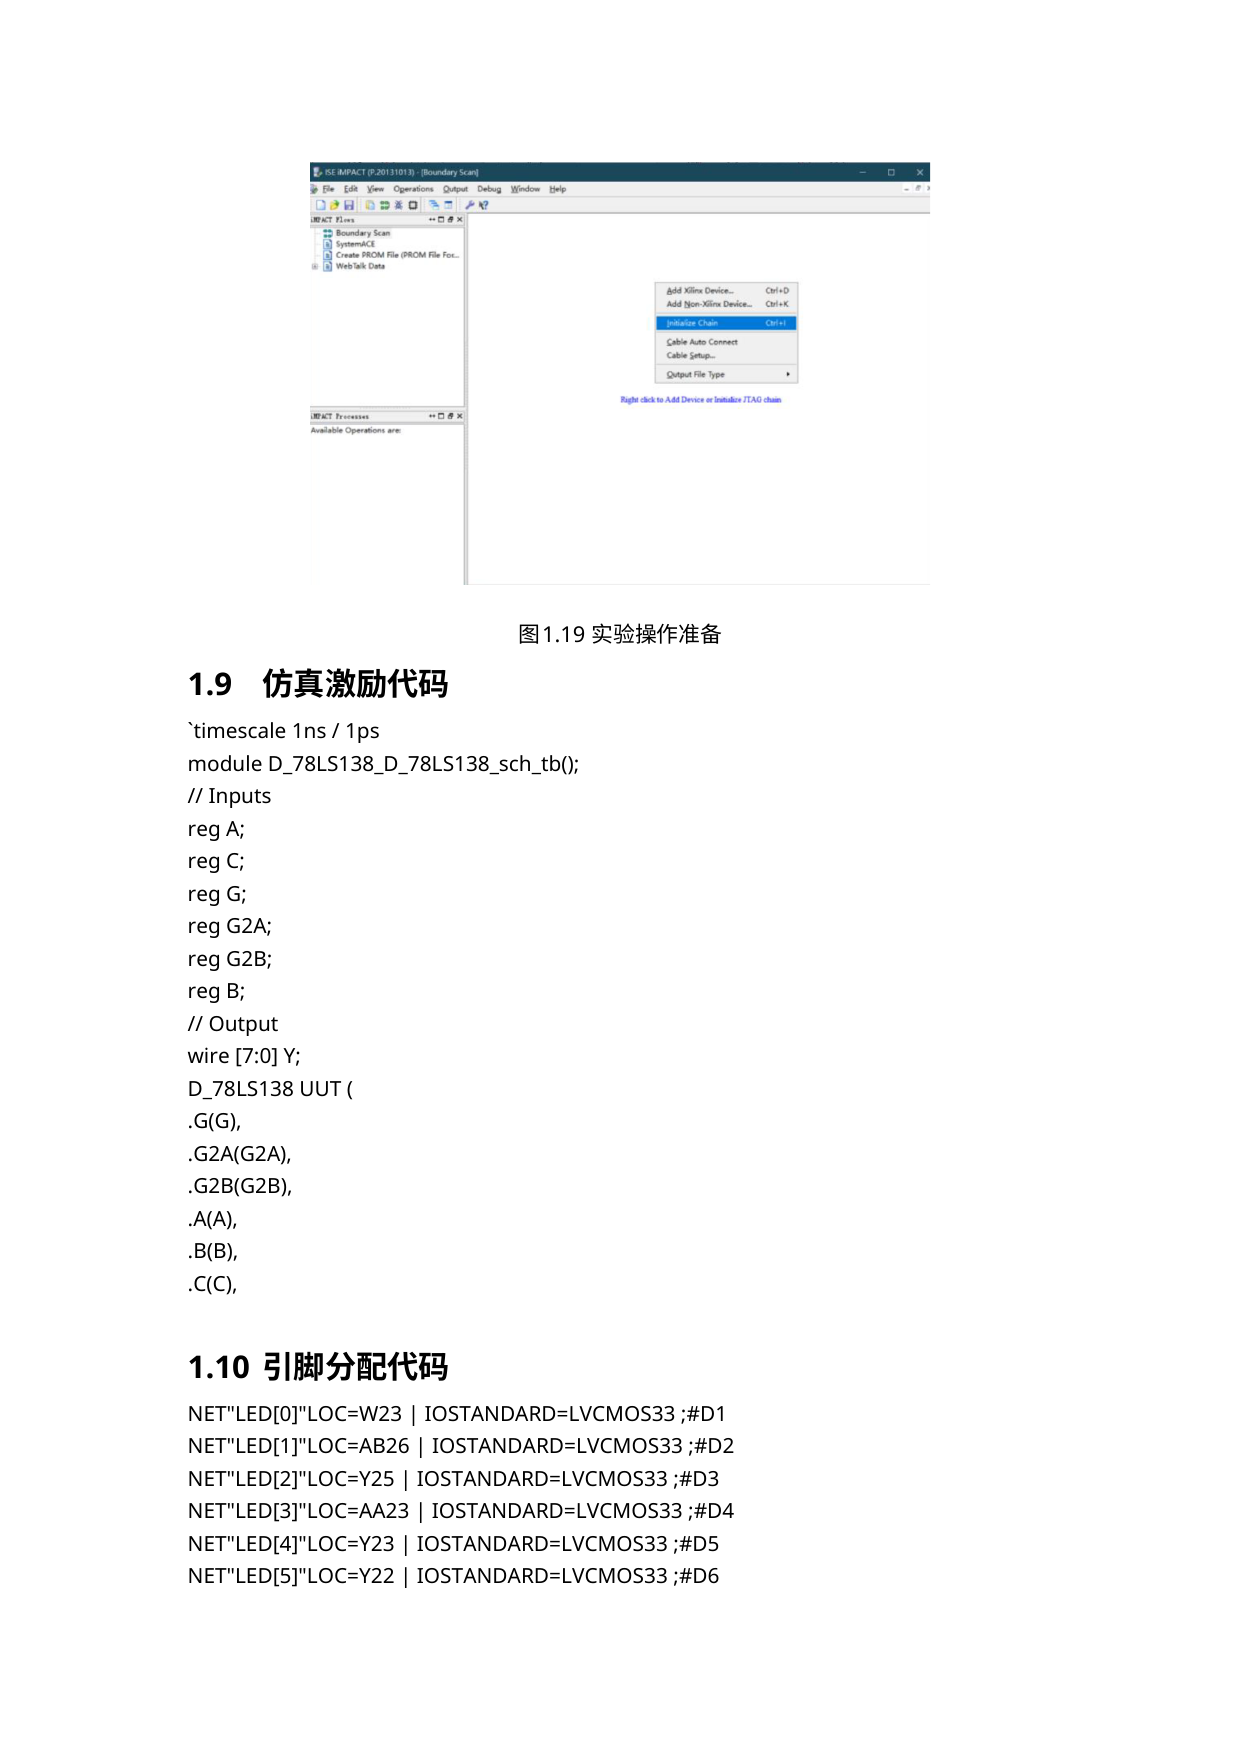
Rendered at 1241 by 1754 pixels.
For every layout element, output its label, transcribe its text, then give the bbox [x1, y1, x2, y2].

list 引脚分配代码 [187, 1332, 1053, 1397]
picture [310, 162, 931, 585]
text NET"LED[5]"LOC=Y22 | IOSTANDARD=LVCMOS33 ;#D6 [187, 1559, 1053, 1592]
text NET"LED[0]"LOC=W23 | IOSTANDARD=LVCMOS33 ;#D1 [187, 1397, 1053, 1429]
text NET"LED[1]"LOC=AB26 | IOSTANDARD=LVCMOS33 ;#D2 [187, 1429, 1053, 1462]
text NET"LED[2]"LOC=Y25 | IOSTANDARD=LVCMOS33 ;#D3 [187, 1462, 1053, 1494]
text 图 1.19 实验操作准备 [187, 617, 1053, 649]
text NET"LED[3]"LOC=AA23 | IOSTANDARD=LVCMOS33 ;#D4 [187, 1494, 1053, 1527]
list 仿真激励代码 [187, 649, 1053, 714]
text NET"LED[4]"LOC=Y23 | IOSTANDARD=LVCMOS33 ;#D5 [187, 1527, 1053, 1559]
table_header `timescale 1ns / 1ps module D_78LS138_D_78LS138_sch_tb(); // Inputs reg A; reg C; reg G; reg G2A; reg G2B; reg B; // Output wire [7:0] Y; D_78LS138 UUT ( .G(G), .G2A(G2A), .G2B(G2B), .A(A), .B(B), .C(C), [176, 715, 1057, 1299]
